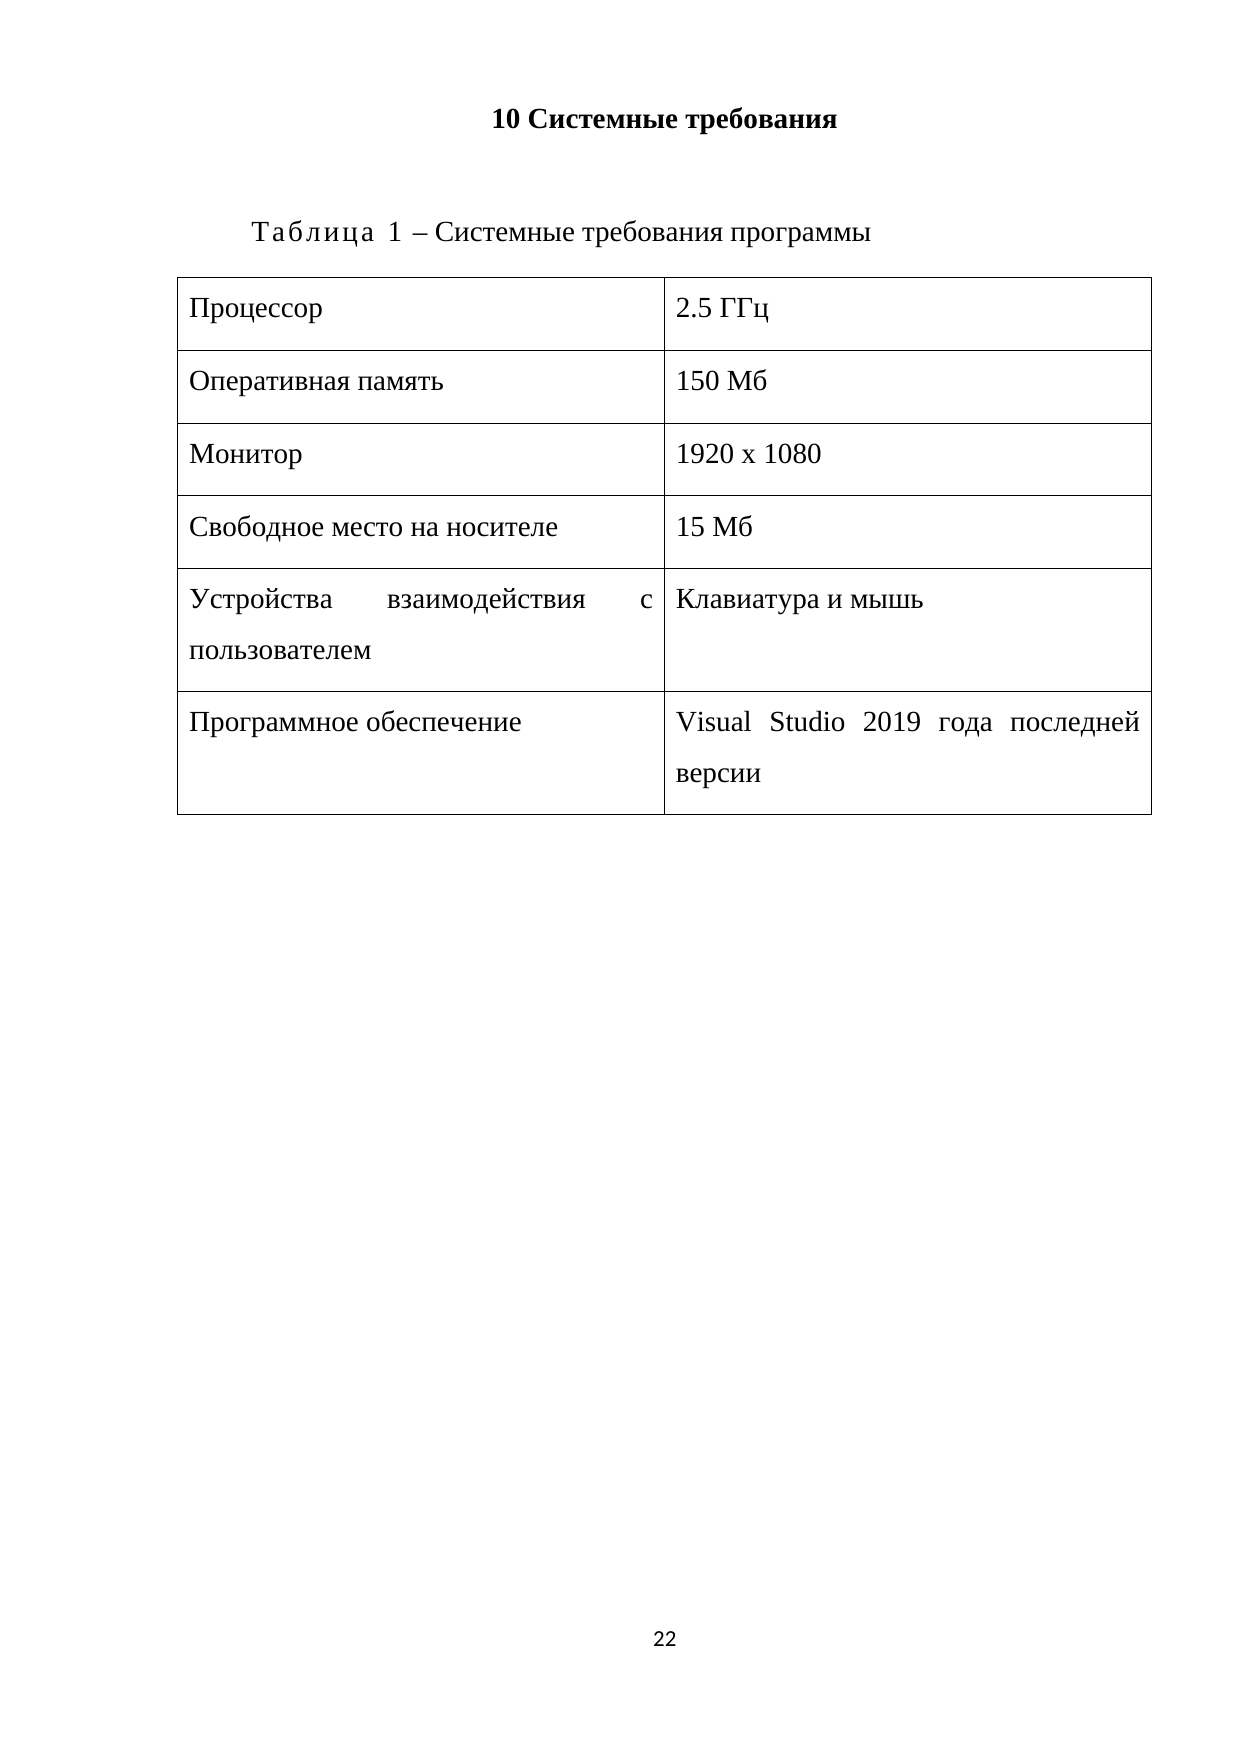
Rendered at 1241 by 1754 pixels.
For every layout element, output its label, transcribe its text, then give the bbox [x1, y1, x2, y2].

table_cell Свободное место на носителе [178, 496, 664, 568]
table_cell Монитор [178, 424, 664, 495]
table_cell 1920 x 1080 [665, 424, 1151, 495]
table_cell 150 Мб [665, 351, 1151, 422]
table_cell 15 Мб [665, 496, 1151, 568]
table_header Процессор [178, 278, 664, 350]
list 10 Системные требования [177, 101, 1152, 135]
table_cell Клавиатура и мышь [665, 569, 1151, 691]
table_cell Visual Studio 2019 года последней версии [665, 692, 1151, 814]
list Таблица 1 – Системные требования программы [177, 214, 1152, 248]
table_cell Устройства взаимодействия с пользователем [178, 569, 664, 691]
table_header 2.5 ГГц [665, 278, 1151, 350]
table_cell Оперативная память [178, 351, 664, 422]
table_cell Программное обеспечение [178, 692, 664, 814]
